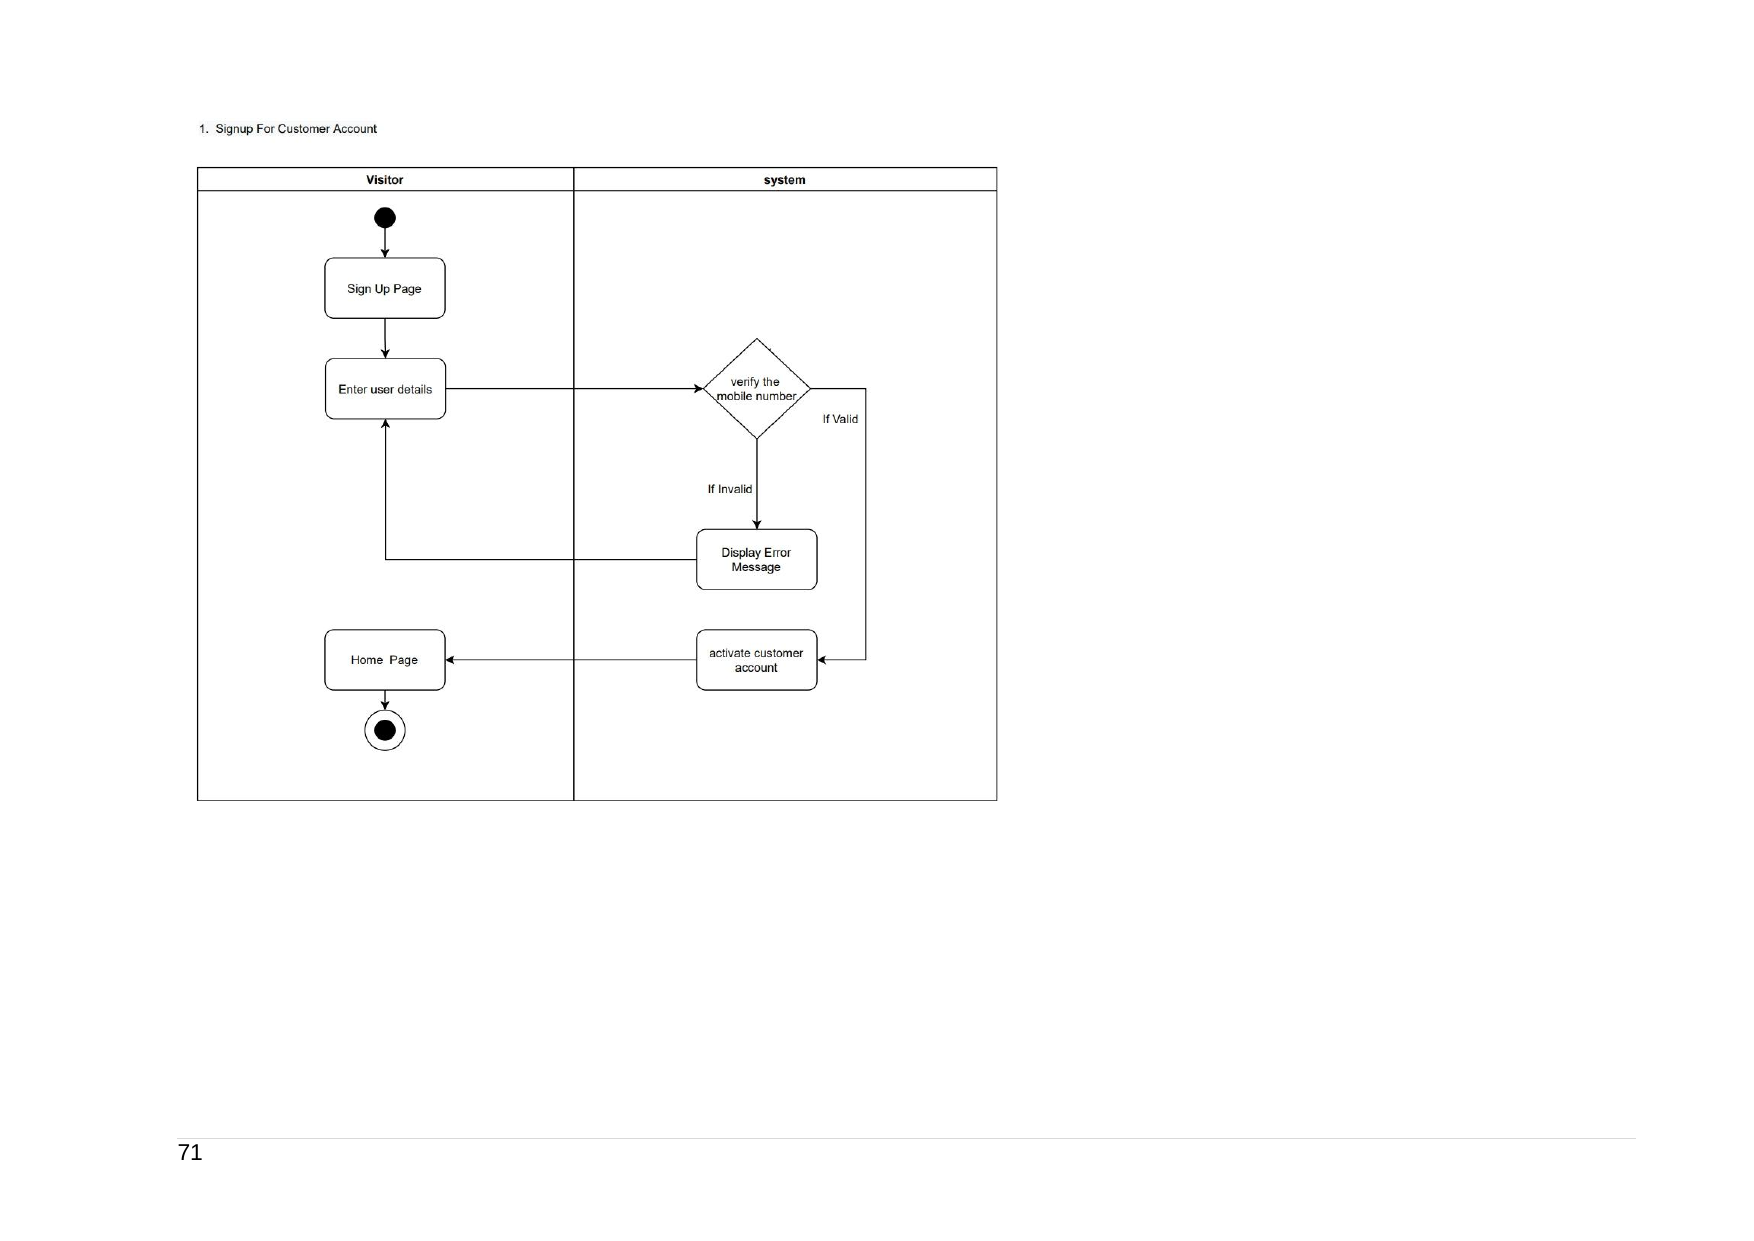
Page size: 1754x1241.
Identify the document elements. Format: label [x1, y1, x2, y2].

picture [177, 118, 1025, 823]
